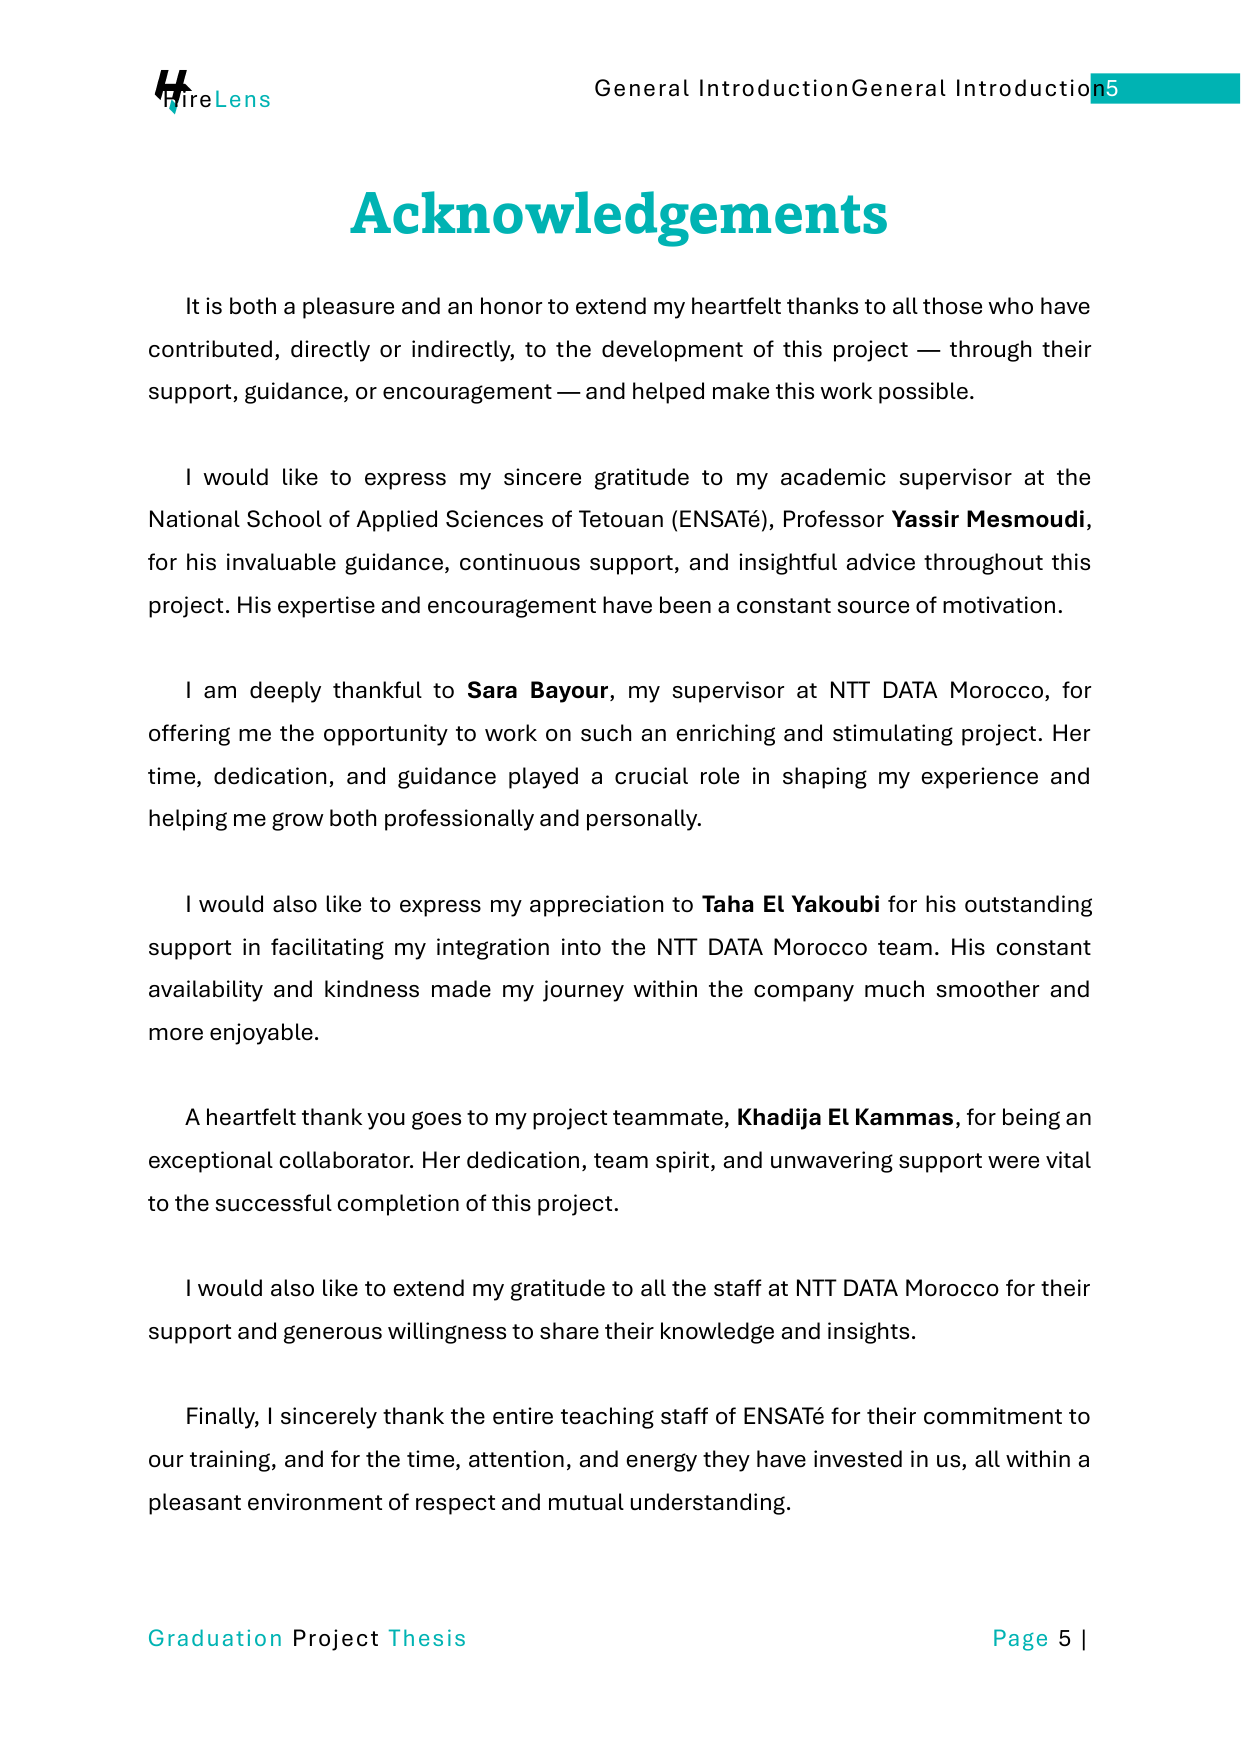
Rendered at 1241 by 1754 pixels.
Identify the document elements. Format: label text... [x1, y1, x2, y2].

text A heartfelt thank you goes to my project teammate, Khadija El Kammas, for being an exceptional collaborator. Her dedication, team spirit, and unwavering support were vital to the successful completion of this project. [148, 1102, 1092, 1218]
picture [147, 62, 198, 118]
text I would also like to express my appreciation to Taha El Yakoubi for his outstanding support in facilitating my integration into the NTT DATA Morocco team. His constant availability and kindness made my journey within the company much smoother and more enjoyable. [148, 889, 1092, 1047]
text It is both a pleasure and an honor to extend my heartfelt thanks to all those who have contributed, directly or indirectly, to the development of this project — through their support, guidance, or encouragement — and helped make this work possible. [148, 291, 1092, 407]
text Finally, I sincerely thank the entire teaching staff of ENSATé for their commitment to our training, and for the time, attention, and energy they have invested in us, all within a pleasant environment of respect and mutual understanding. [148, 1401, 1092, 1517]
text I would like to express my sincere gratitude to my academic supervisor at the National School of Applied Sciences of Tetouan (ENSATé), Professor Yassir Mesmoudi, for his invaluable guidance, continuous support, and insightful advice throughout this project. His expertise and encouragement have been a constant source of motivation. [148, 462, 1092, 620]
text I am deeply thankful to Sara Bayour, my supervisor at NTT DATA Morocco, for offering me the opportunity to work on such an enriching and stimulating project. Her time, dedication, and guidance played a crucial role in shaping my experience and helping me grow both professionally and personally. [148, 675, 1092, 834]
text I would also like to extend my gratitude to all the staff at NTT DATA Morocco for their support and generous willingness to share their knowledge and insights. [148, 1273, 1092, 1346]
subtitle Acknowledgements [148, 177, 1092, 247]
